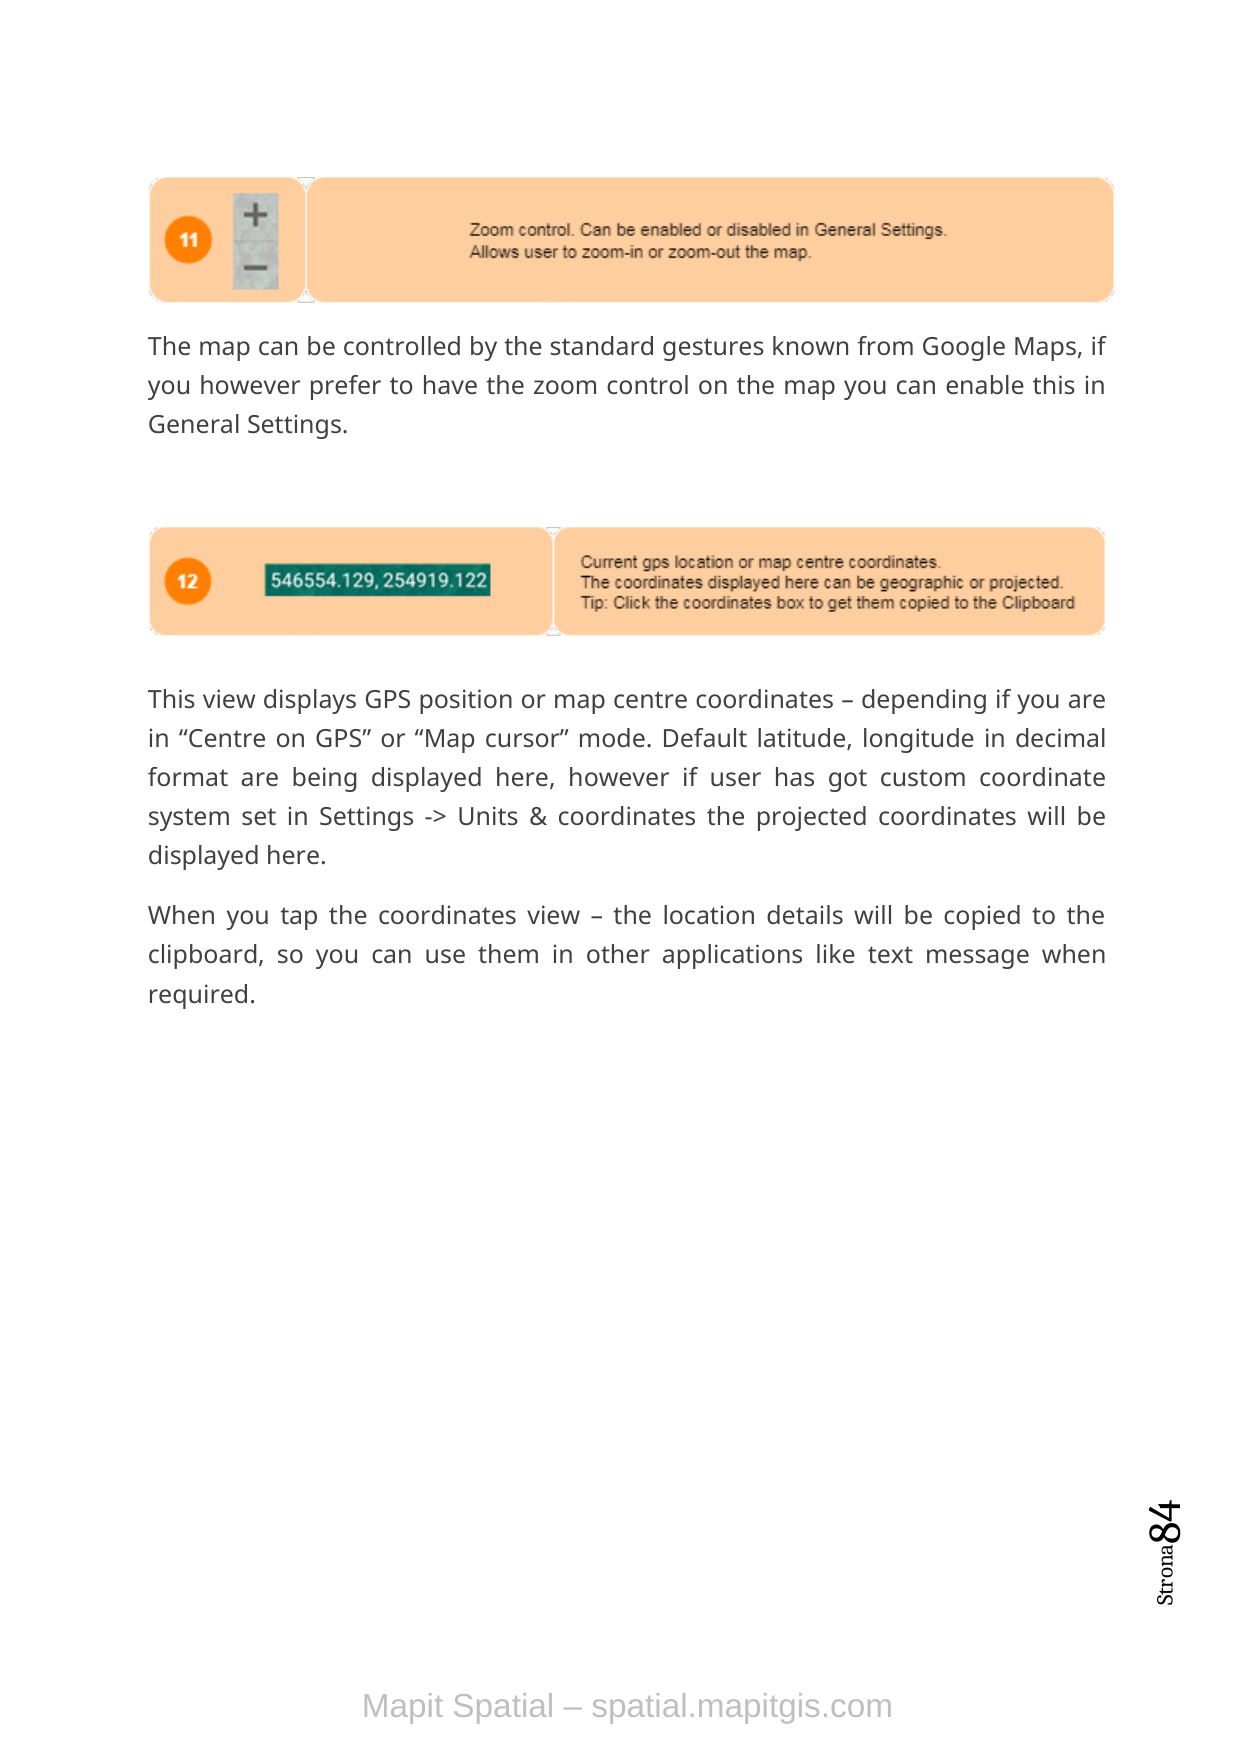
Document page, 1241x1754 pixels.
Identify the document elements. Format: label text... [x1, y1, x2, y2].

text This view displays GPS position or map centre coordinates – depending if you are in “Centre on GPS” or “Map cursor” mode. Default latitude, longitude in decimal format are being displayed here, however if user has got custom coordinate system set in Settings -> Units & coordinates the projected coordinates will be displayed here. [148, 637, 1107, 872]
picture [147, 526, 1108, 637]
text The map can be controlled by the standard gestures known from Google Maps, if you however prefer to have the zoom control on the map you can enable this in General Settings. [148, 328, 1107, 441]
picture [147, 176, 1117, 304]
text When you tap the coordinates view – the location details will be copied to the clipboard, so you can use them in other applications like text message when required. [148, 898, 1107, 1010]
